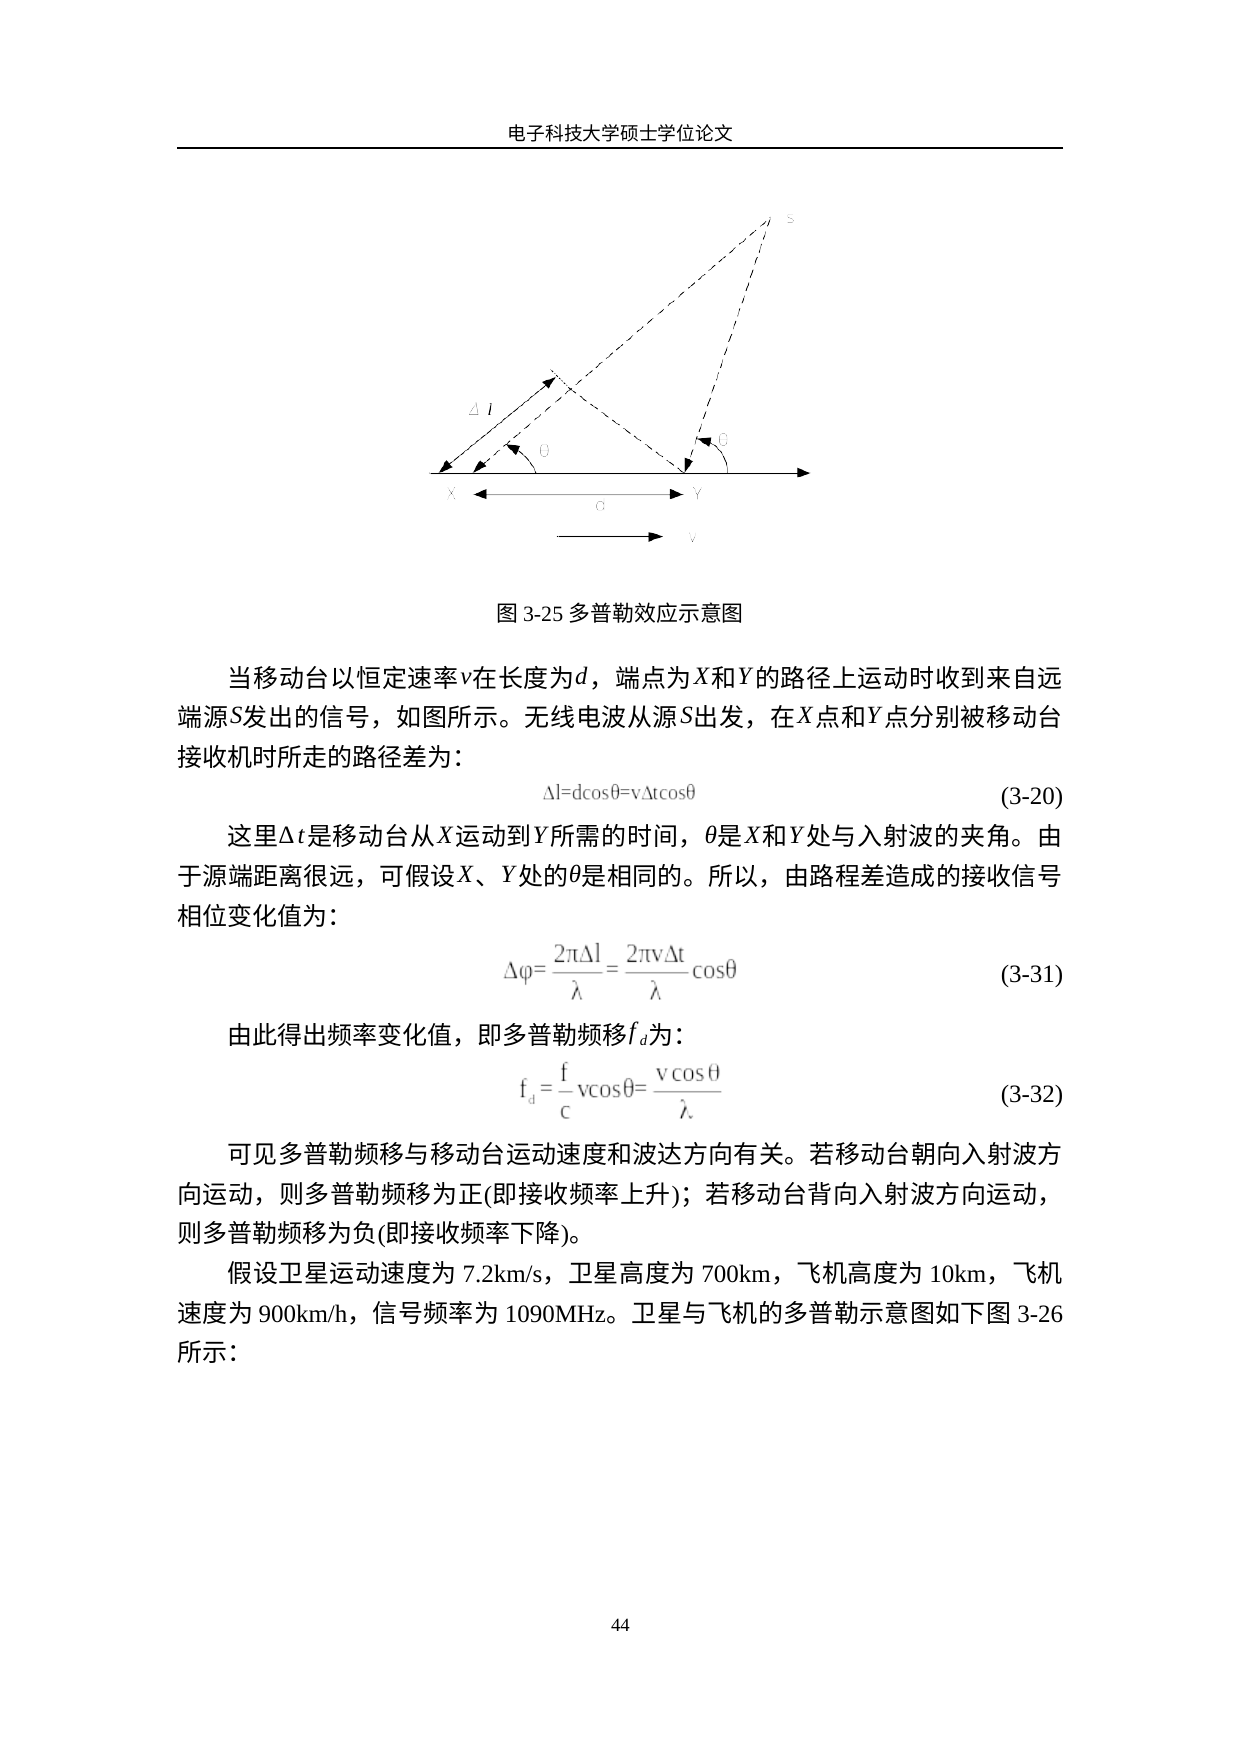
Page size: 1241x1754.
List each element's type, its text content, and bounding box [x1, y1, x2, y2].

text 图3-25 多普勒效应示意图 [177, 592, 1063, 631]
text 当移动台以恒定速率在长度为，端点为和的路径上运动时收到来自远端源发出的信号，如图所示。无线电波从源出发，在点和点分别被移动台接收机时所走的路径差为： [177, 656, 1063, 776]
text 这里是移动台从运动到所需的时间，是和处与入射波的夹角。由于源端距离很远，可假设、处的是相同的。所以，由路程差造成的接收信号相位变化值为： [177, 815, 1063, 934]
text (3-32) [177, 1053, 1063, 1133]
text 可见多普勒频移与移动台运动速度和波达方向有关。若移动台朝向入射波方向运动，则多普勒频移为正(即接收频率上升)；若移动台背向入射波方向运动，则多普勒频移为负(即接收频率下降)。 [177, 1133, 1063, 1252]
text 假设卫星运动速度为7.2km/s，卫星高度为700km，飞机高度为10km，飞机速度为900km/h，信号频率为1090MHz。卫星与飞机的多普勒示意图如下图3-26所示： [177, 1252, 1063, 1371]
text (3-31) [177, 934, 1063, 1014]
text 由此得出频率变化值，即多普勒频移为： [177, 1014, 1063, 1053]
text (3-20) [177, 776, 1063, 815]
